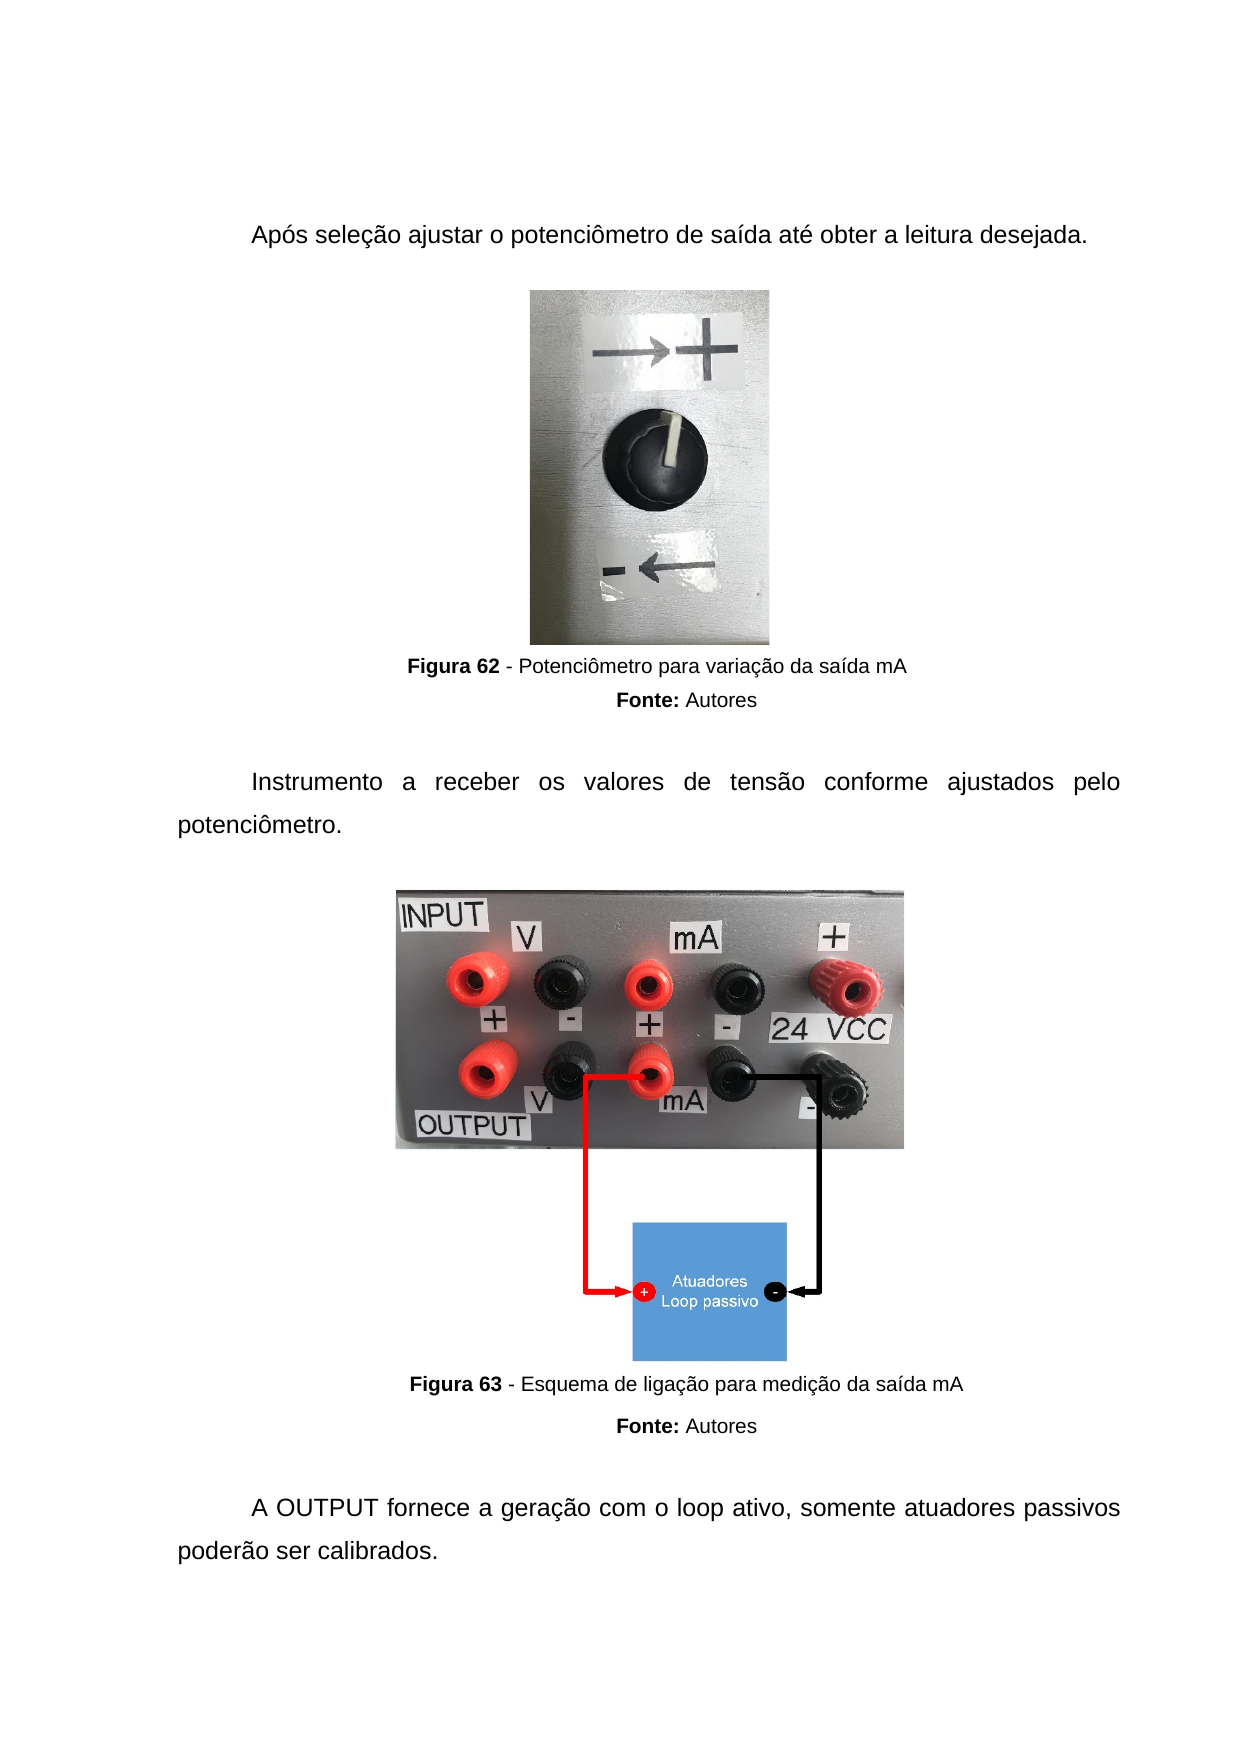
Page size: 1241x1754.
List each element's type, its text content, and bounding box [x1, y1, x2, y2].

text Instrumento a receber os valores de tensão conforme ajustados pelo potenciômetro. [177, 767, 1122, 838]
picture [529, 290, 770, 645]
picture [395, 889, 905, 1362]
text Após seleção ajustar o potenciômetro de saída até obter a leitura desejada. [177, 220, 1122, 249]
text Fonte: Autores [177, 687, 1122, 711]
text A OUTPUT fornece a geração com o loop ativo, somente atuadores passivos poderão ser calibrados. [177, 1492, 1122, 1564]
text Fonte: Autores [177, 1413, 1122, 1437]
